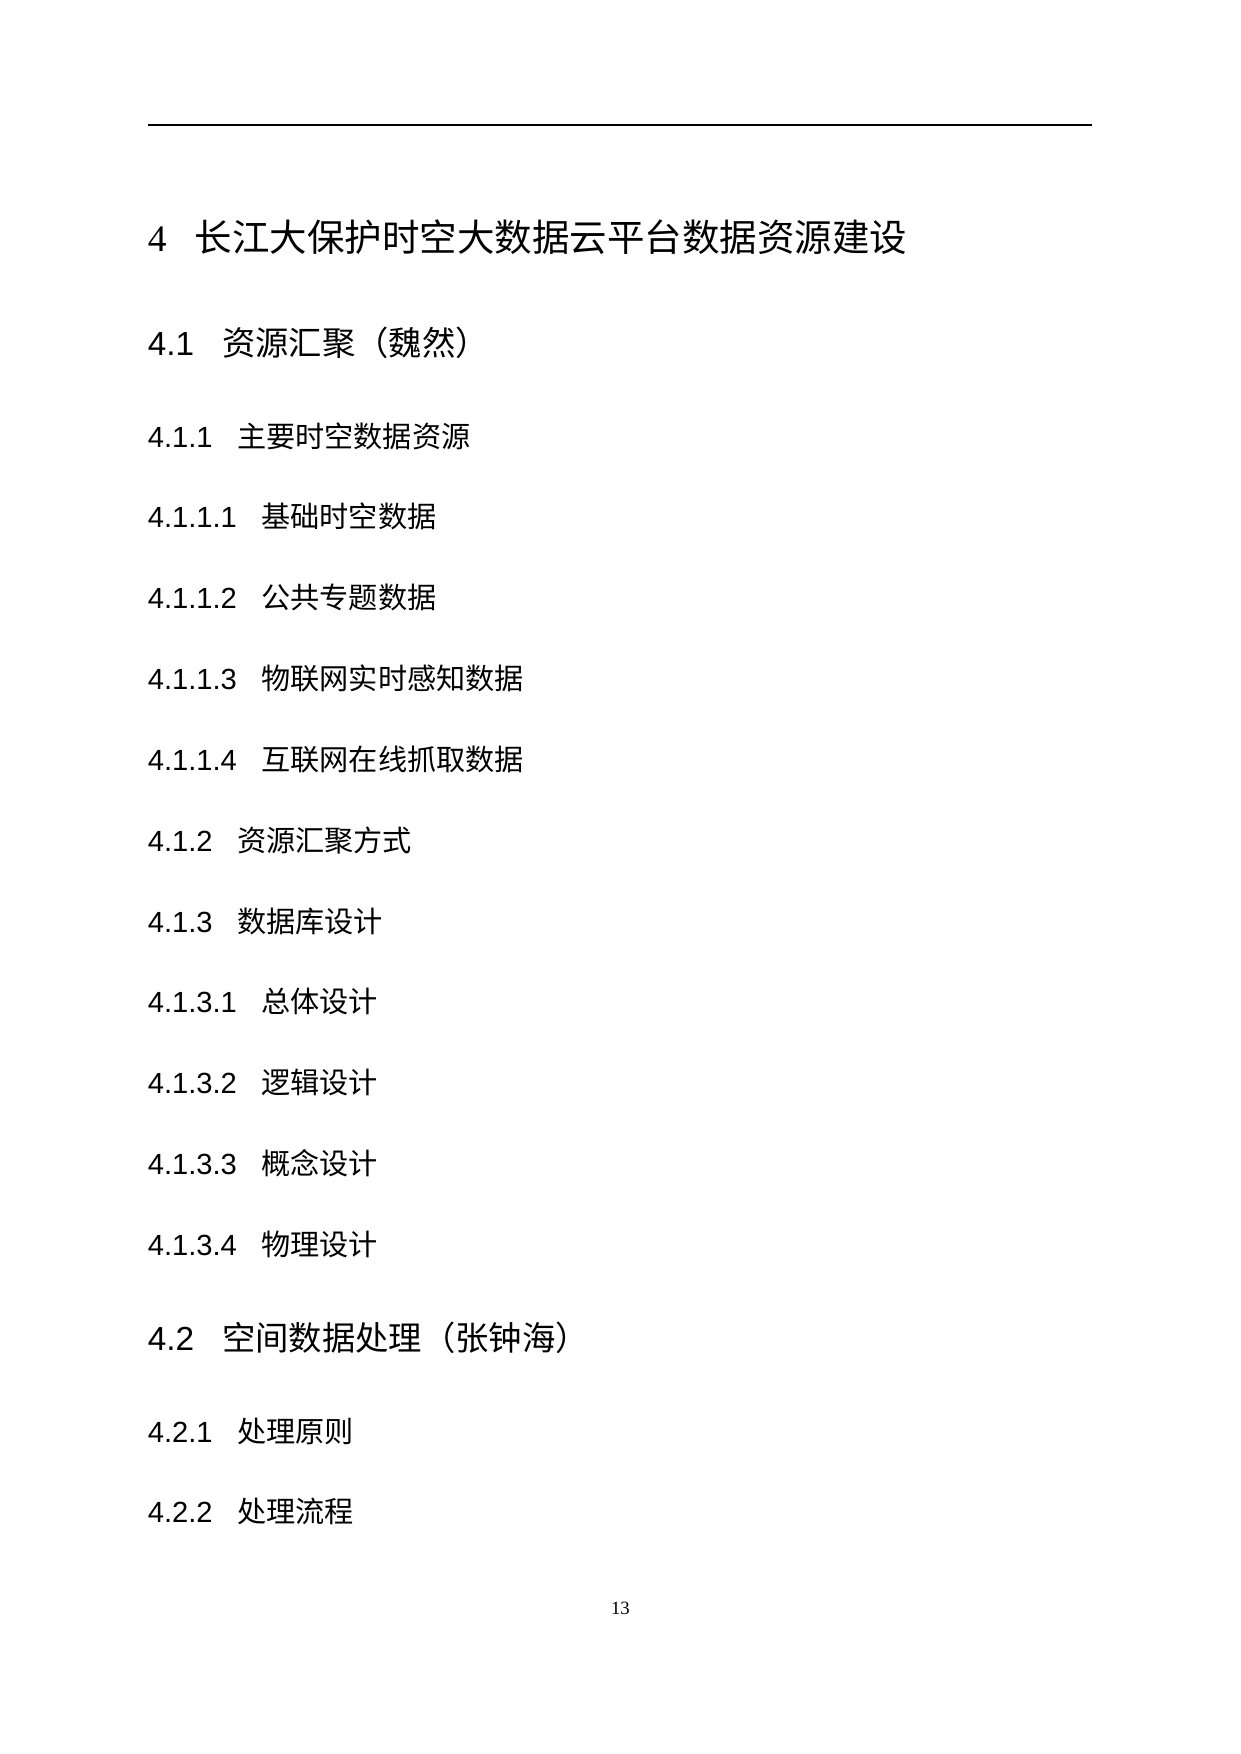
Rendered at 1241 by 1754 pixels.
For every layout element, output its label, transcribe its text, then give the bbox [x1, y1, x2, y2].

subtitle 基础时空数据 [148, 475, 1092, 556]
subtitle 处理流程 [148, 1470, 1092, 1551]
subtitle 概念设计 [148, 1121, 1092, 1202]
subtitle 总体设计 [148, 960, 1092, 1041]
subtitle 物理设计 [148, 1202, 1092, 1283]
subtitle 逻辑设计 [148, 1041, 1092, 1121]
subtitle 空间数据处理（张钟海） [148, 1296, 1092, 1376]
subtitle 资源汇聚（魏然） [148, 301, 1092, 381]
subtitle 物联网实时感知数据 [148, 636, 1092, 717]
subtitle 公共专题数据 [148, 556, 1092, 636]
subtitle 数据库设计 [148, 879, 1092, 960]
subtitle 互联网在线抓取数据 [148, 717, 1092, 798]
subtitle 处理原则 [148, 1389, 1092, 1470]
subtitle 长江大保护时空大数据云平台数据资源建设 [148, 195, 1092, 276]
subtitle 资源汇聚方式 [148, 798, 1092, 879]
subtitle 主要时空数据资源 [148, 394, 1092, 475]
